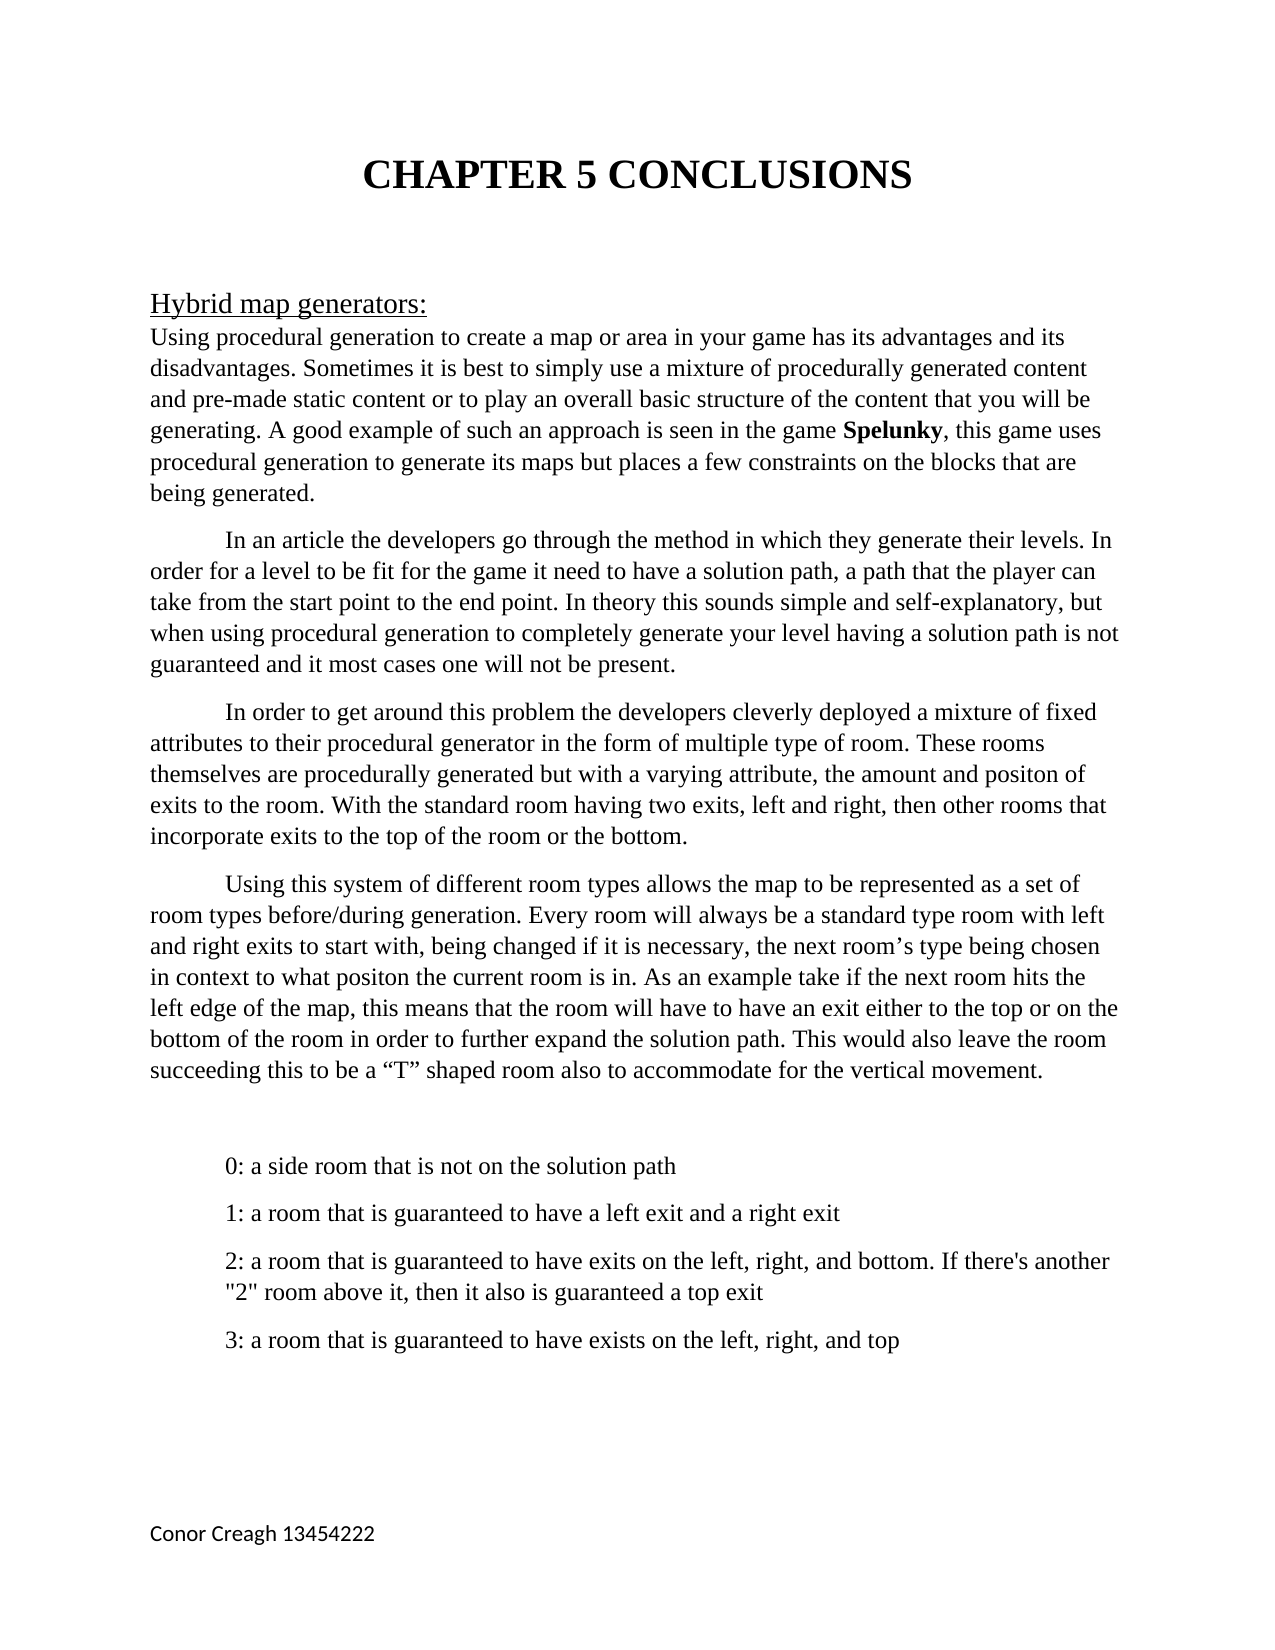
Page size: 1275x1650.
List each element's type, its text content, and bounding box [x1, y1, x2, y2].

text In an article the developers go through the method in which they generate their levels. In order for a level to be fit for the game it need to have a solution path, a path that the player can take from the start point to the end point. In theory this sounds simple and self-explanatory, but when using procedural generation to completely generate your level having a solution path is not guaranteed and it most cases one will not be present. [150, 525, 1125, 678]
text 1: a room that is guaranteed to have a left exit and a right exit [150, 1198, 1125, 1227]
text 2: a room that is guaranteed to have exits on the left, right, and bottom. If there's another "2" room above it, then it also is guaranteed a top exit [225, 1246, 1125, 1306]
text Hybrid map generators: Using procedural generation to create a map or area in your game has its advantages and its disadvantages. Sometimes it is best to simply use a mixture of procedurally generated content and pre-made static content or to play an overall basic structure of the content that you will be generating. A good example of such an approach is seen in the game Spelunky, this game uses procedural generation to generate its maps but places a few constraints on the blocks that are being generated. [150, 287, 1125, 506]
text 3: a room that is guaranteed to have exists on the left, right, and top [150, 1325, 1125, 1354]
text CHAPTER 5 CONCLUSIONS [150, 150, 1125, 198]
text Using this system of different room types allows the map to be represented as a set of room types before/during generation. Every room will always be a standard type room with left and right exits to start with, being changed if it is necessary, the next room’s type being chosen in context to what positon the current room is in. As an example take if the next room hits the left edge of the map, this means that the room will have to have an exit either to the top or on the bottom of the room in order to further expand the solution path. This would also leave the room succeeding this to be a “T” shaped room also to accommodate for the vertical movement. [150, 869, 1125, 1084]
text 0: a side room that is not on the solution path [150, 1151, 1125, 1179]
text In order to get around this problem the developers cleverly deployed a mixture of fixed attributes to their procedural generator in the form of multiple type of room. These rooms themselves are procedurally generated but with a varying attribute, the amount and positon of exits to the room. With the standard room having two exits, left and right, then other rooms that incorporate exits to the top of the room or the bottom. [150, 697, 1125, 850]
